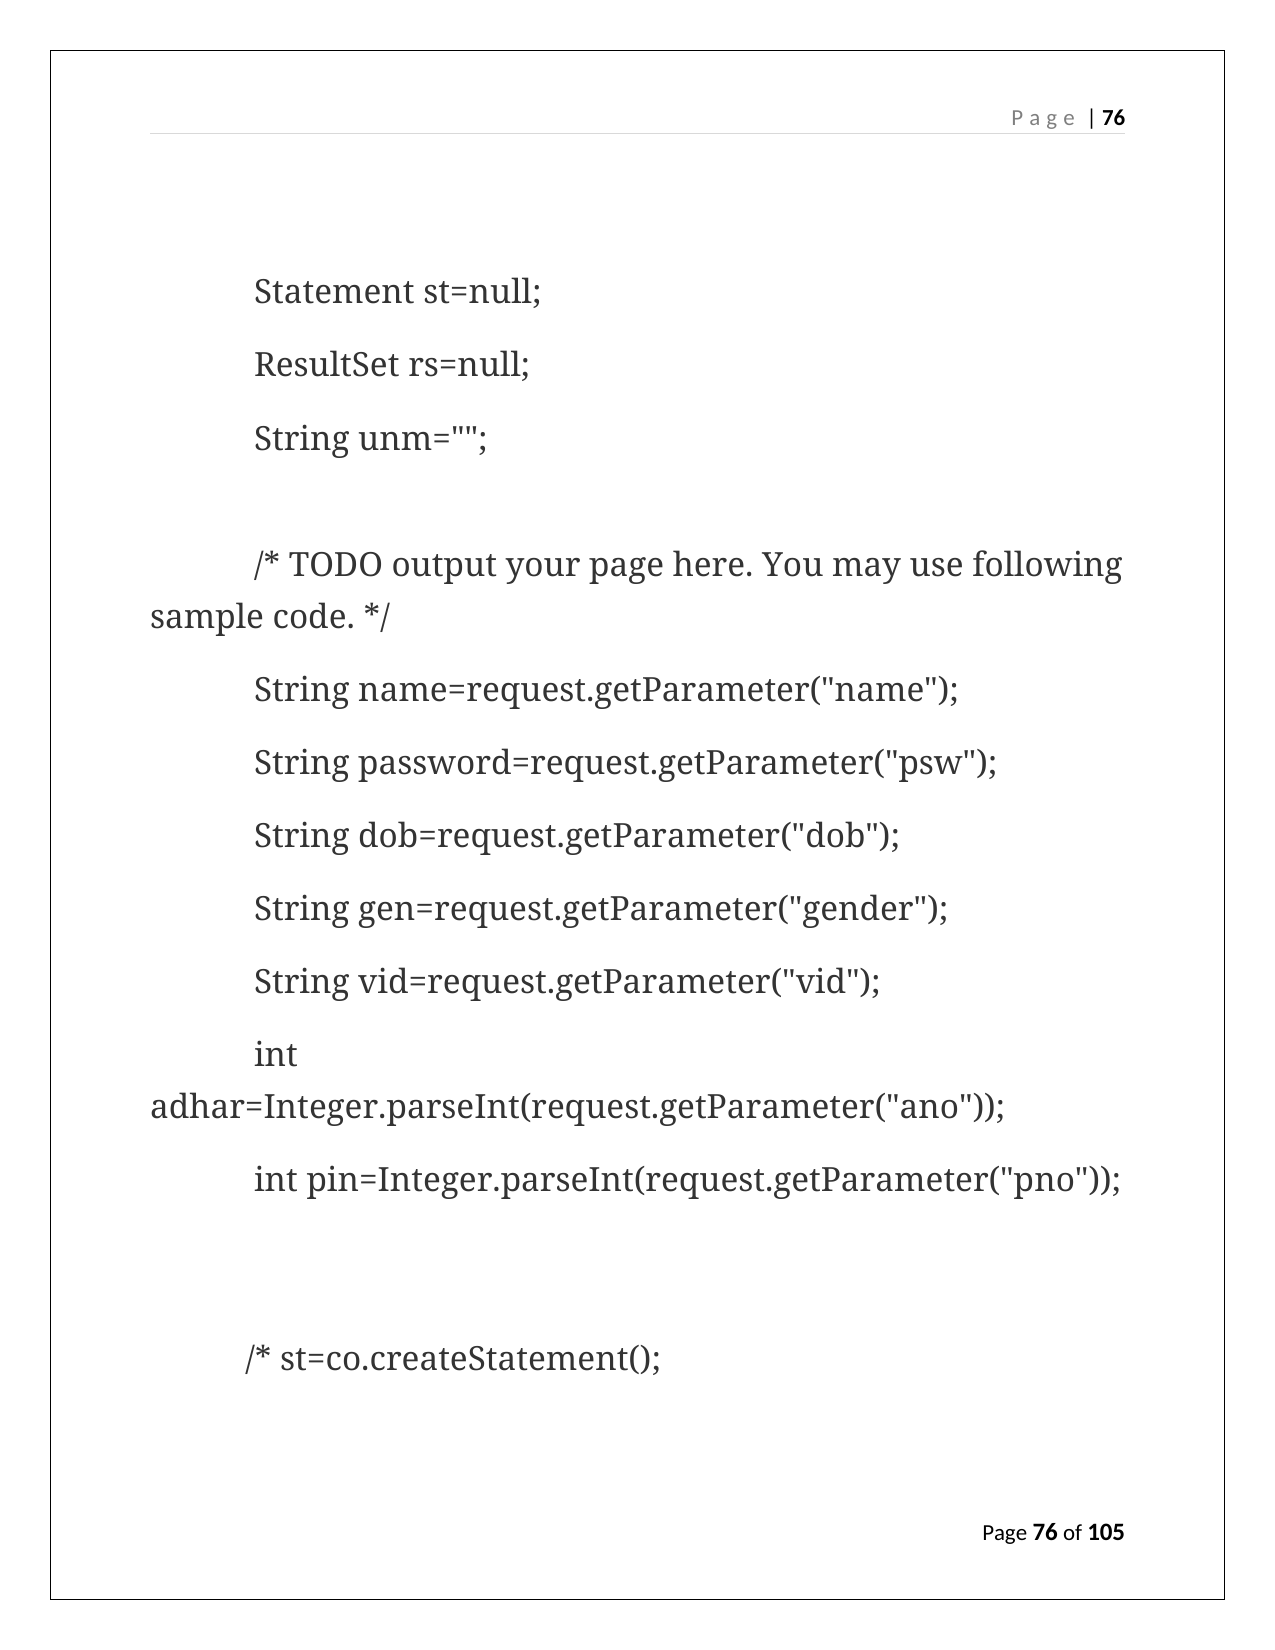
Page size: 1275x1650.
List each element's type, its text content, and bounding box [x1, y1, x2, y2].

text String dob=request.getParameter("dob"); [150, 812, 1125, 857]
text /* st=co.createStatement(); [150, 1335, 1125, 1380]
text String unm=""; [150, 414, 1125, 460]
text String password=request.getParameter("psw"); [150, 738, 1125, 784]
text Statement st=null; [150, 268, 1125, 314]
text int adhar=Integer.parseInt(request.getParameter("ano")); [150, 1031, 1125, 1128]
text /* TODO output your page here. You may use following sample code. */ [150, 540, 1125, 638]
text String name=request.getParameter("name"); [150, 666, 1125, 711]
text ResultSet rs=null; [150, 341, 1125, 387]
text String vid=request.getParameter("vid"); [150, 958, 1125, 1003]
text String gen=request.getParameter("gender"); [150, 884, 1125, 930]
text int pin=Integer.parseInt(request.getParameter("pno")); [150, 1156, 1125, 1201]
